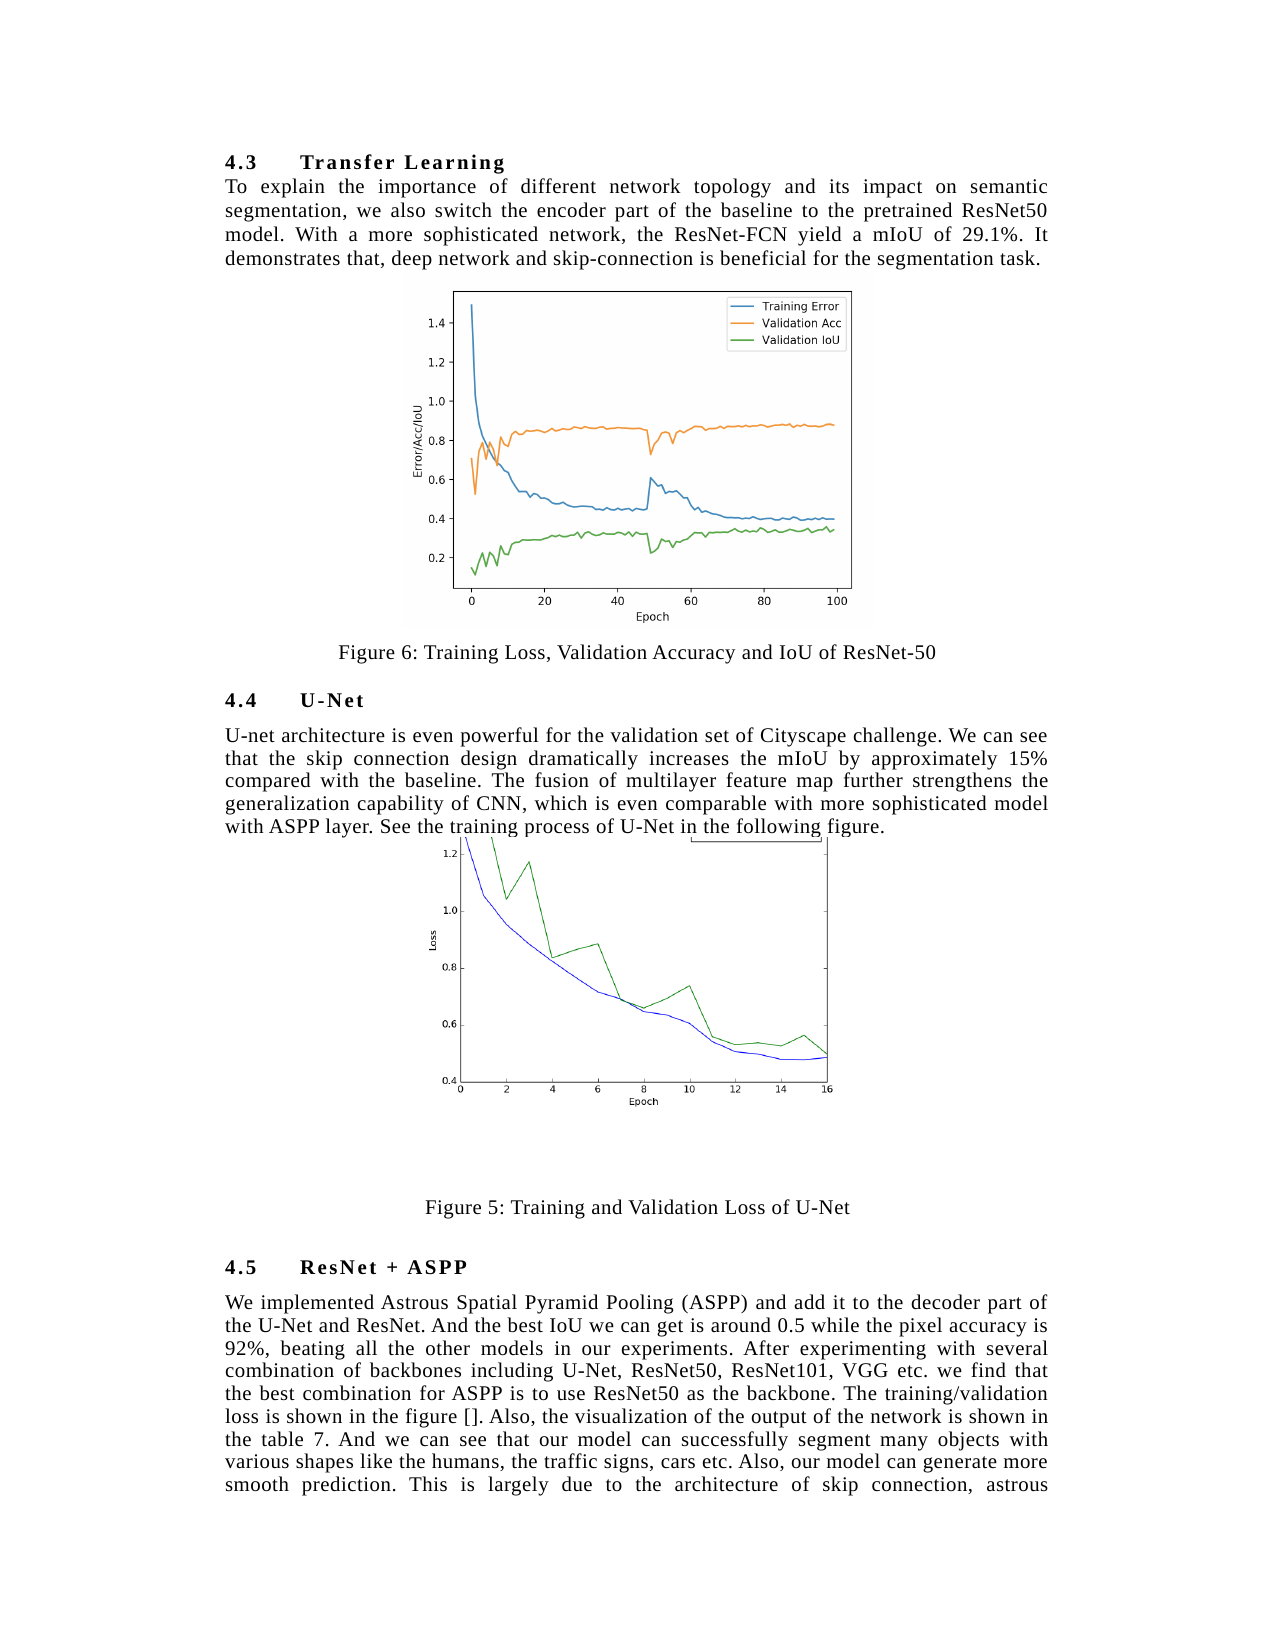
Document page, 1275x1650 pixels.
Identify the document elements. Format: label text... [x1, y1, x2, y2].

text 4.3 Transfer Learning [225, 150, 1050, 174]
text 4.4 U-Net [225, 688, 1050, 712]
text To explain the importance of different network topology and its impact on semantic segmentation, we also switch the encoder part of the baseline to the pretrained ResNet50 model. With a more sophisticated network, the ResNet-FCN yield a mIoU of 29.1%. It demonstrates that, deep network and skip-connection is beneficial for the segmentation task. [225, 174, 1050, 270]
picture [401, 270, 874, 629]
text Figure 5: Training and Validation Loss of U-Net [225, 1196, 1050, 1219]
picture [401, 837, 874, 1117]
text 4.5 ResNet + ASPP [225, 1255, 1050, 1279]
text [225, 1292, 1050, 1496]
text U-net architecture is even powerful for the validation set of Cityscape challenge. We can see that the skip connection design dramatically increases the mIoU by approximately 15% compared with the baseline. The fusion of multilayer feature map further strengthens the generalization capability of CNN, which is even comparable with more sophisticated model with ASPP layer. See the training process of U-Net in the following figure. [225, 724, 1050, 838]
text Figure 6: Training Loss, Validation Accuracy and IoU of ResNet-50 [225, 641, 1050, 664]
